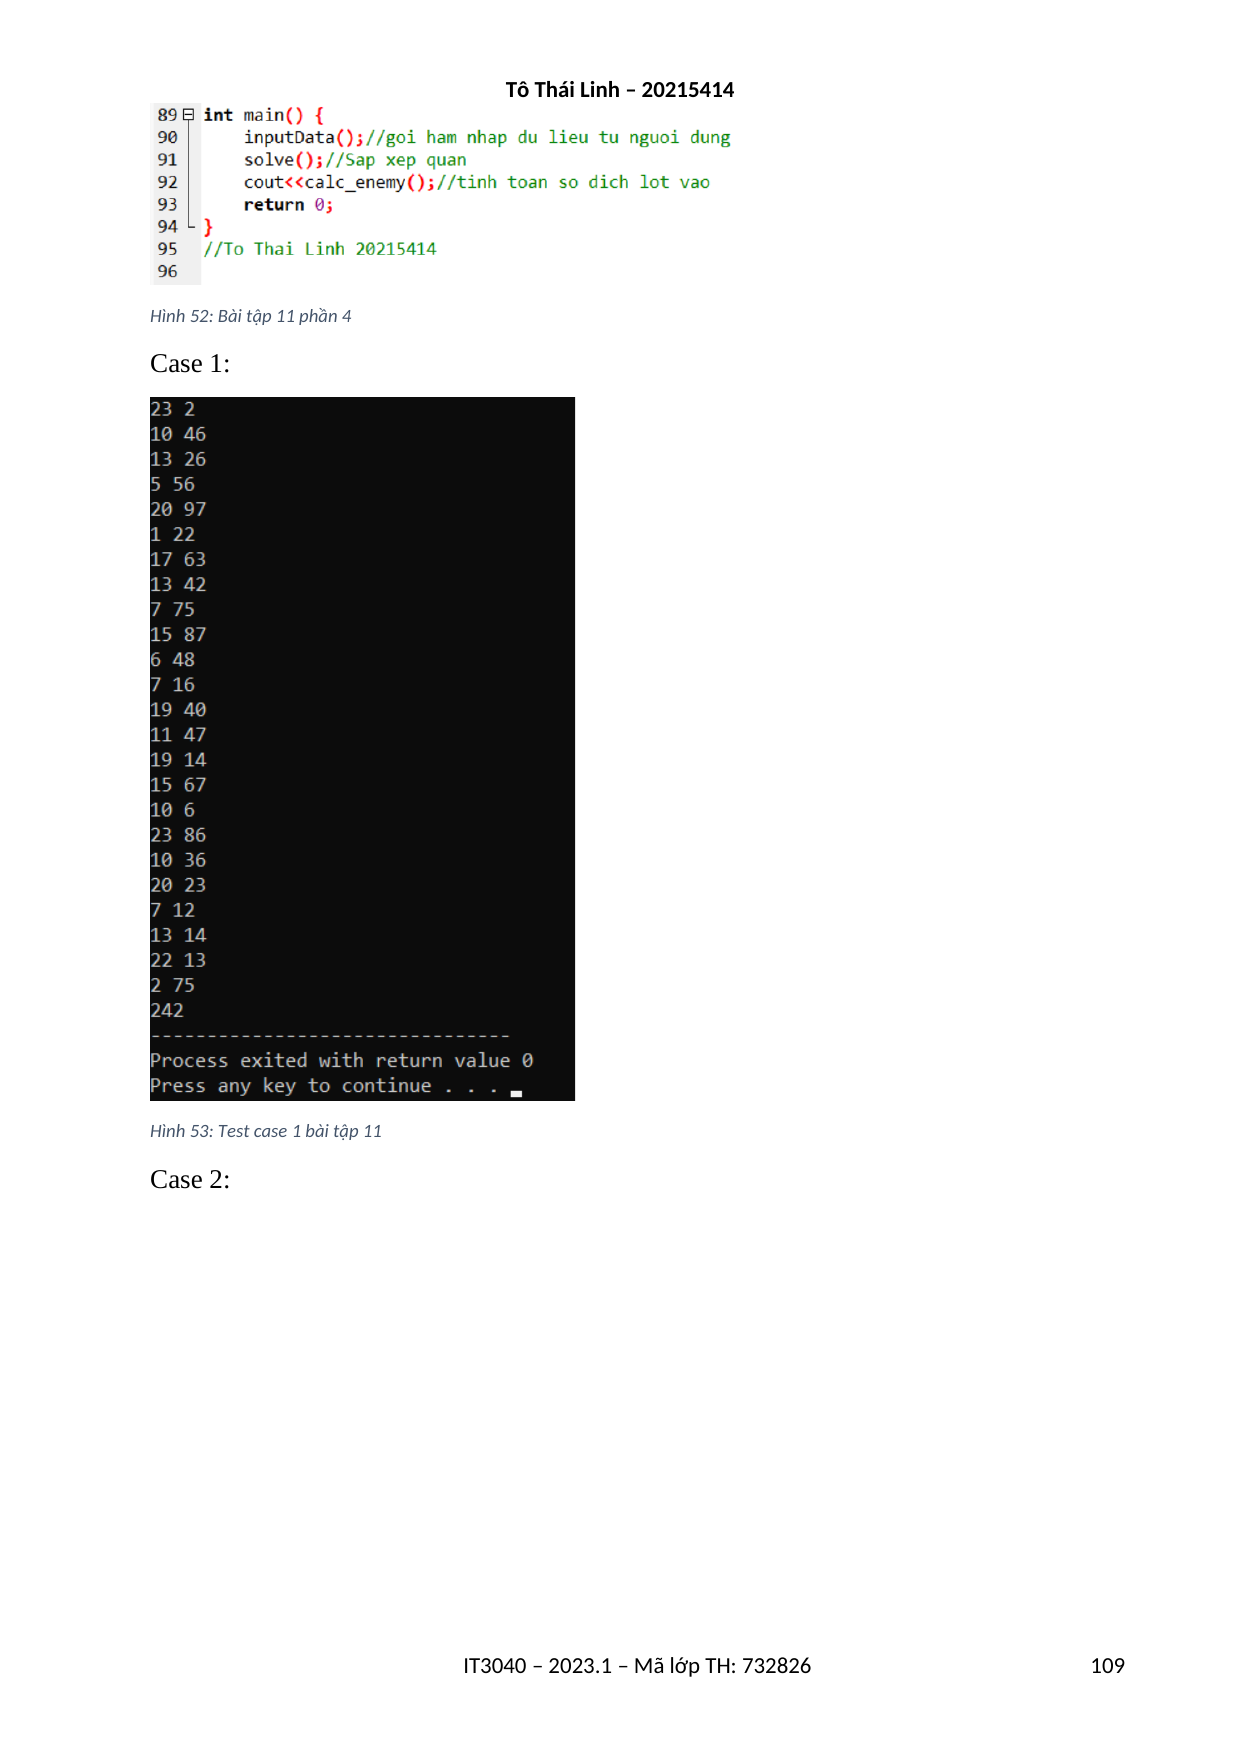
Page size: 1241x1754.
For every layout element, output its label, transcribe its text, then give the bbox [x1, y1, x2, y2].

text Case 2: [150, 1163, 1090, 1194]
picture [150, 103, 1091, 285]
picture [150, 397, 575, 1101]
text Case 1: [150, 348, 1090, 379]
